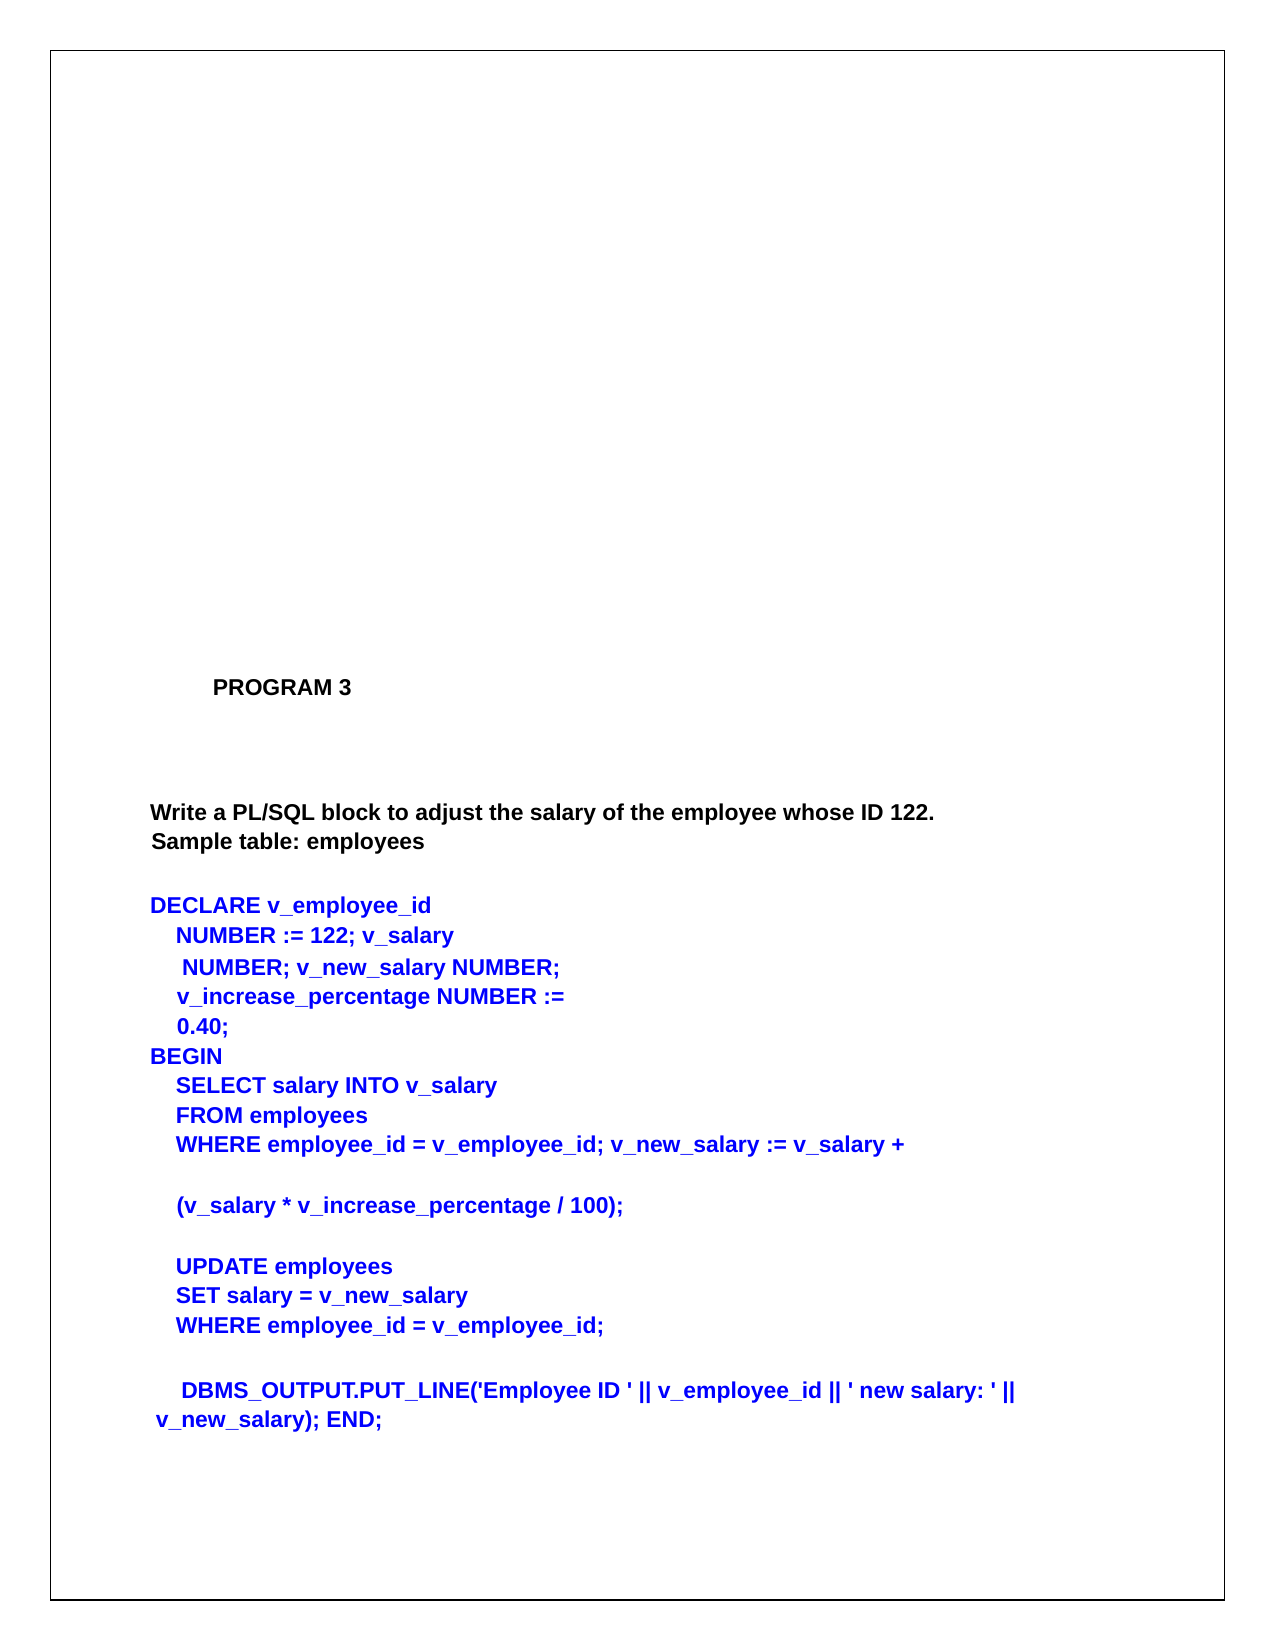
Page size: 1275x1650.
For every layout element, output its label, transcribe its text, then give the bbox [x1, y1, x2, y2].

text NUMBER := 122; v_salary [176, 922, 1182, 948]
text SET salary = v_new_salary [176, 1282, 1182, 1309]
text UPDATE employees [176, 1253, 1182, 1279]
text Write a PL/SQL block to adjust the salary of the employee whose ID 122. Sample table: employees [150, 799, 1022, 856]
text DBMS_OUTPUT.PUT_LINE('Employee ID ' || v_employee_id || ' new salary: ' || v_new_salary); END; [156, 1377, 1182, 1433]
text WHERE employee_id = v_employee_id; [176, 1312, 1182, 1338]
text FROM employees [176, 1102, 1182, 1128]
text SELECT salary INTO v_salary [176, 1072, 1182, 1099]
text DECLARE v_employee_id [150, 892, 1182, 919]
text (v_salary * v_increase_percentage / 100); [176, 1192, 1182, 1218]
text WHERE employee_id = v_employee_id; v_new_salary := v_salary + [176, 1131, 1182, 1158]
text NUMBER; v_new_salary NUMBER; v_increase_percentage NUMBER := 0.40; [176, 954, 622, 1040]
text BEGIN [150, 1043, 1182, 1069]
text PROGRAM 3 [213, 674, 1205, 700]
